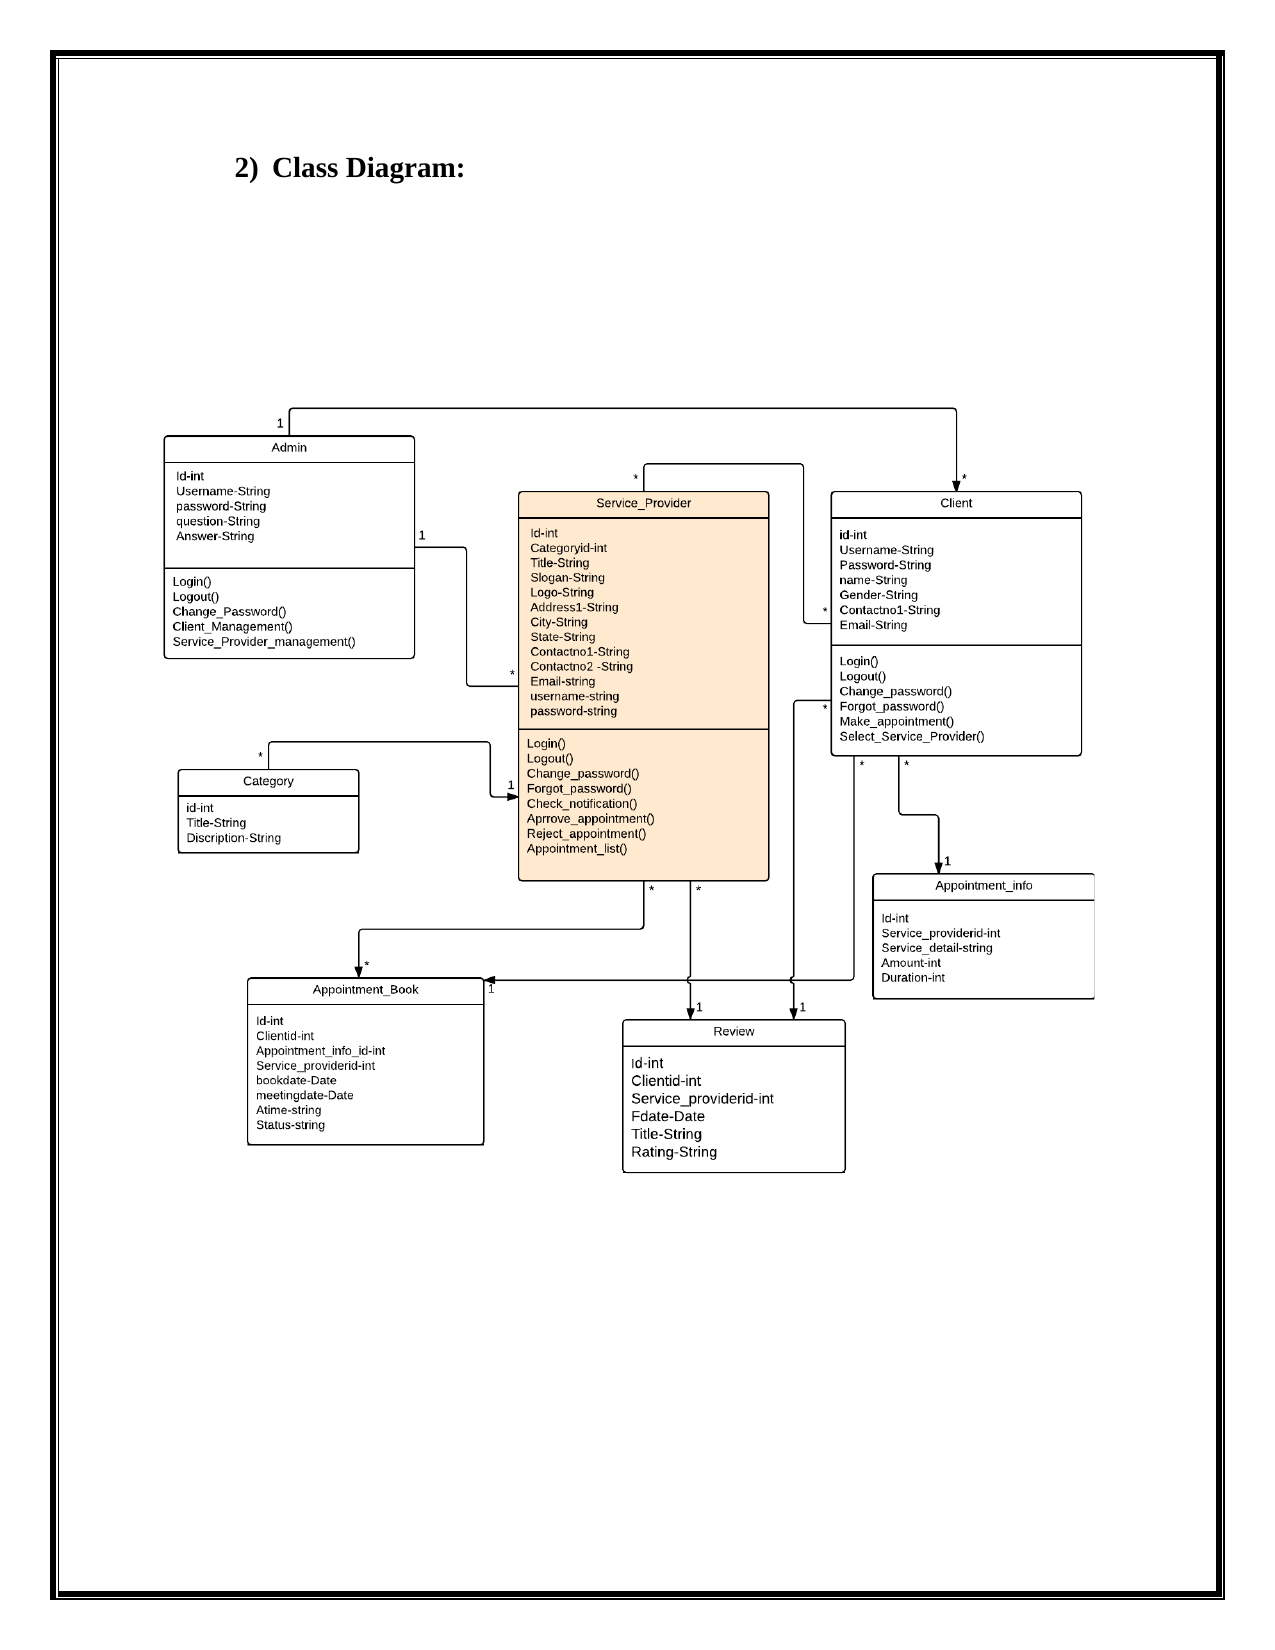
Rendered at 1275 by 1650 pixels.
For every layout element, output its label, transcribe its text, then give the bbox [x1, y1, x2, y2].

picture [150, 255, 1095, 1478]
list Class Diagram: [234, 150, 1125, 183]
